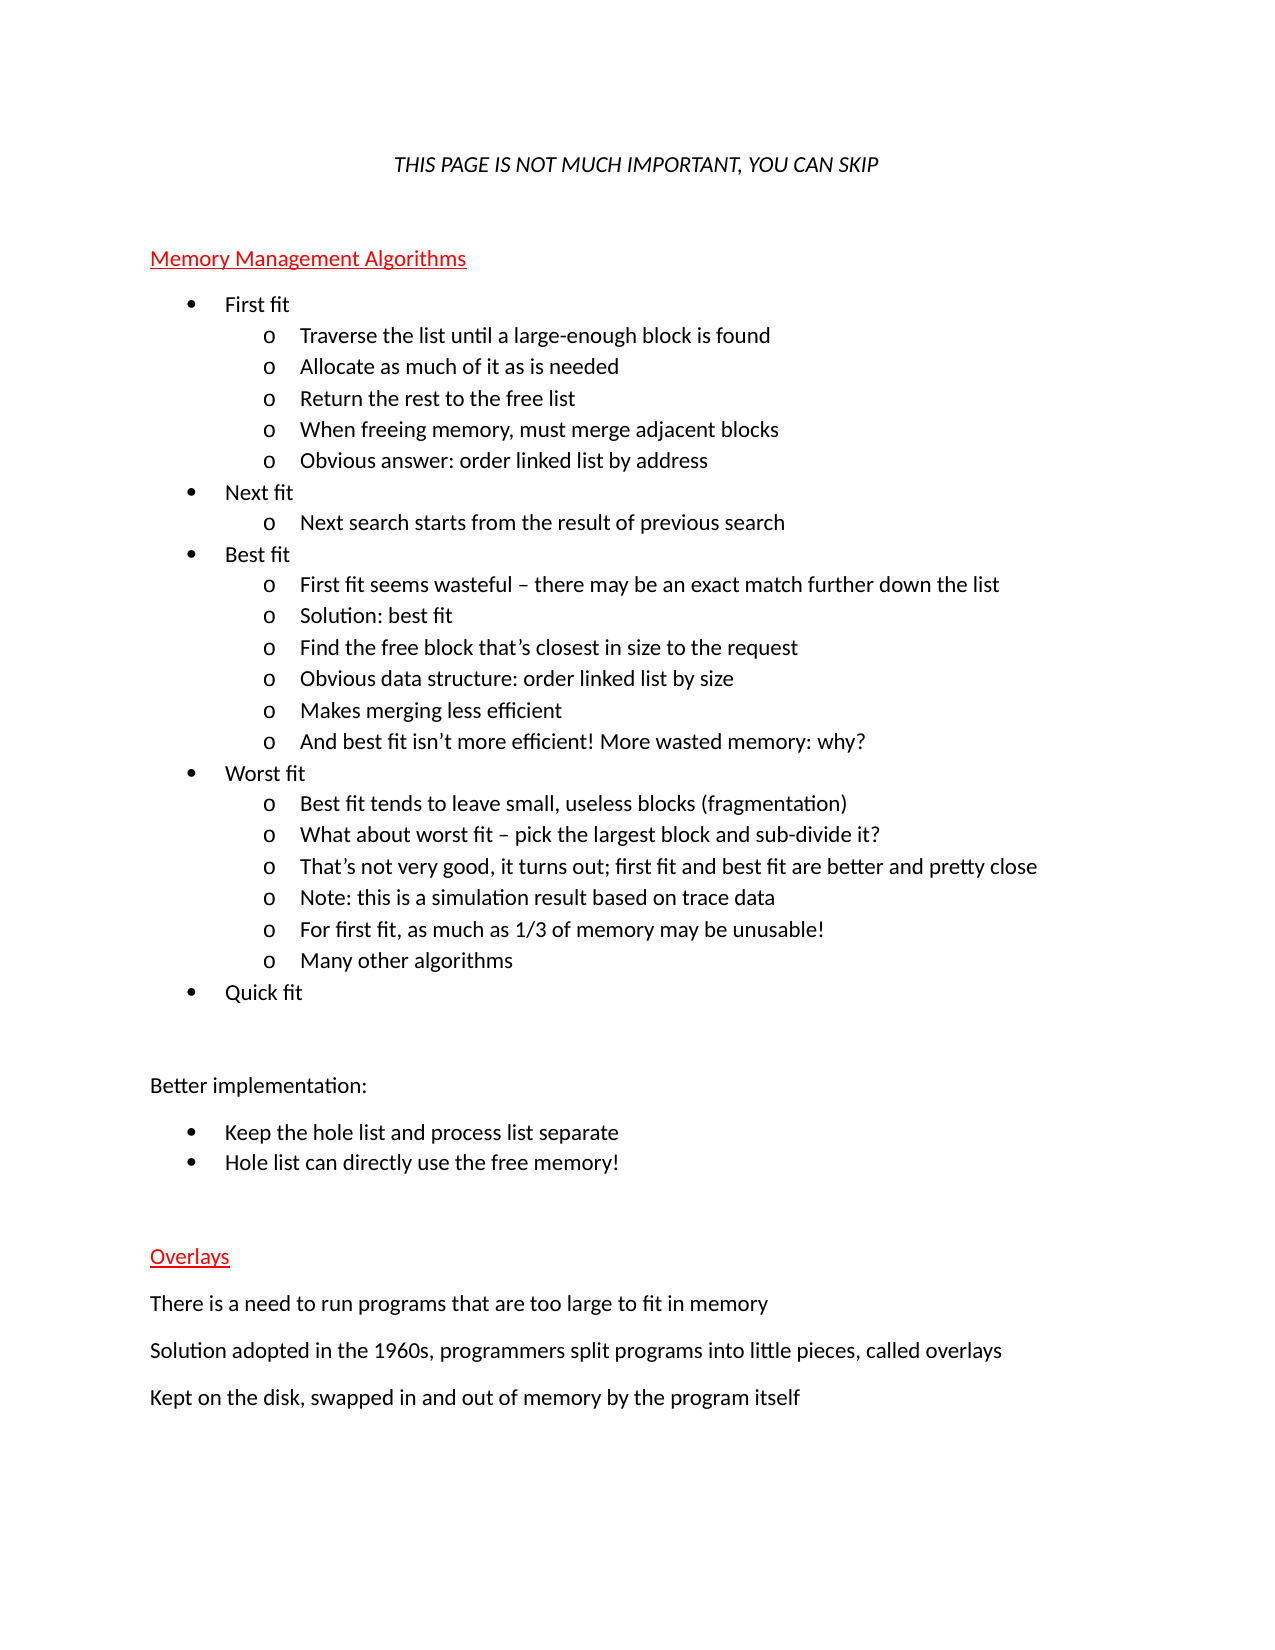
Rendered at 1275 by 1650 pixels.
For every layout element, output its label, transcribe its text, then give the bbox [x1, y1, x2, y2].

list Hole list can directly use the free memory! [187, 1148, 1125, 1177]
list First fit seems wasteful – there may be an exact match further down the list [262, 570, 1125, 599]
list Next search starts from the result of previous search [262, 508, 1125, 537]
text Memory Management Algorithms [150, 244, 1125, 272]
list Next fit [187, 478, 1125, 506]
list Return the rest to the free list [262, 384, 1125, 413]
text Overlays [150, 1242, 1125, 1270]
list Keep the hole list and process list separate [187, 1118, 1125, 1146]
list Find the free block that’s closest in size to the request [262, 633, 1125, 662]
list Obvious data structure: order linked list by size [262, 664, 1125, 693]
list When freeing memory, must merge adjacent blocks [262, 415, 1125, 444]
list First fit [187, 291, 1125, 319]
list Many other algorithms [262, 946, 1125, 975]
list What about worst fit – pick the largest block and sub-divide it? [262, 820, 1125, 849]
list Obvious answer: order linked list by address [262, 447, 1125, 476]
text Solution adopted in the 1960s, programmers split programs into little pieces, called overlays [150, 1336, 1125, 1364]
text Better implementation: [150, 1071, 1125, 1099]
list Solution: best fit [262, 601, 1125, 631]
list For first fit, as much as 1/3 of memory may be unusable! [262, 915, 1125, 944]
list That’s not very good, it turns out; first fit and best fit are better and pretty close [262, 852, 1125, 881]
list Traverse the list until a large-enough block is found [262, 321, 1125, 350]
list Allocate as much of it as is needed [262, 352, 1125, 381]
list Best fit tends to leave small, useless blocks (fragmentation) [262, 789, 1125, 818]
list Worst fit [187, 759, 1125, 787]
list And best fit isn’t more efficient! More wasted memory: why? [262, 727, 1125, 756]
text THIS PAGE IS NOT MUCH IMPORTANT, YOU CAN SKIP [150, 150, 1125, 178]
text There is a need to run programs that are too large to fit in memory [150, 1289, 1125, 1317]
list Note: this is a simulation result based on trace data [262, 883, 1125, 912]
list Makes merging less efficient [262, 696, 1125, 725]
list Quick fit [187, 978, 1125, 1006]
text Kept on the disk, swapped in and out of memory by the program itself [150, 1383, 1125, 1411]
list Best fit [187, 540, 1125, 568]
